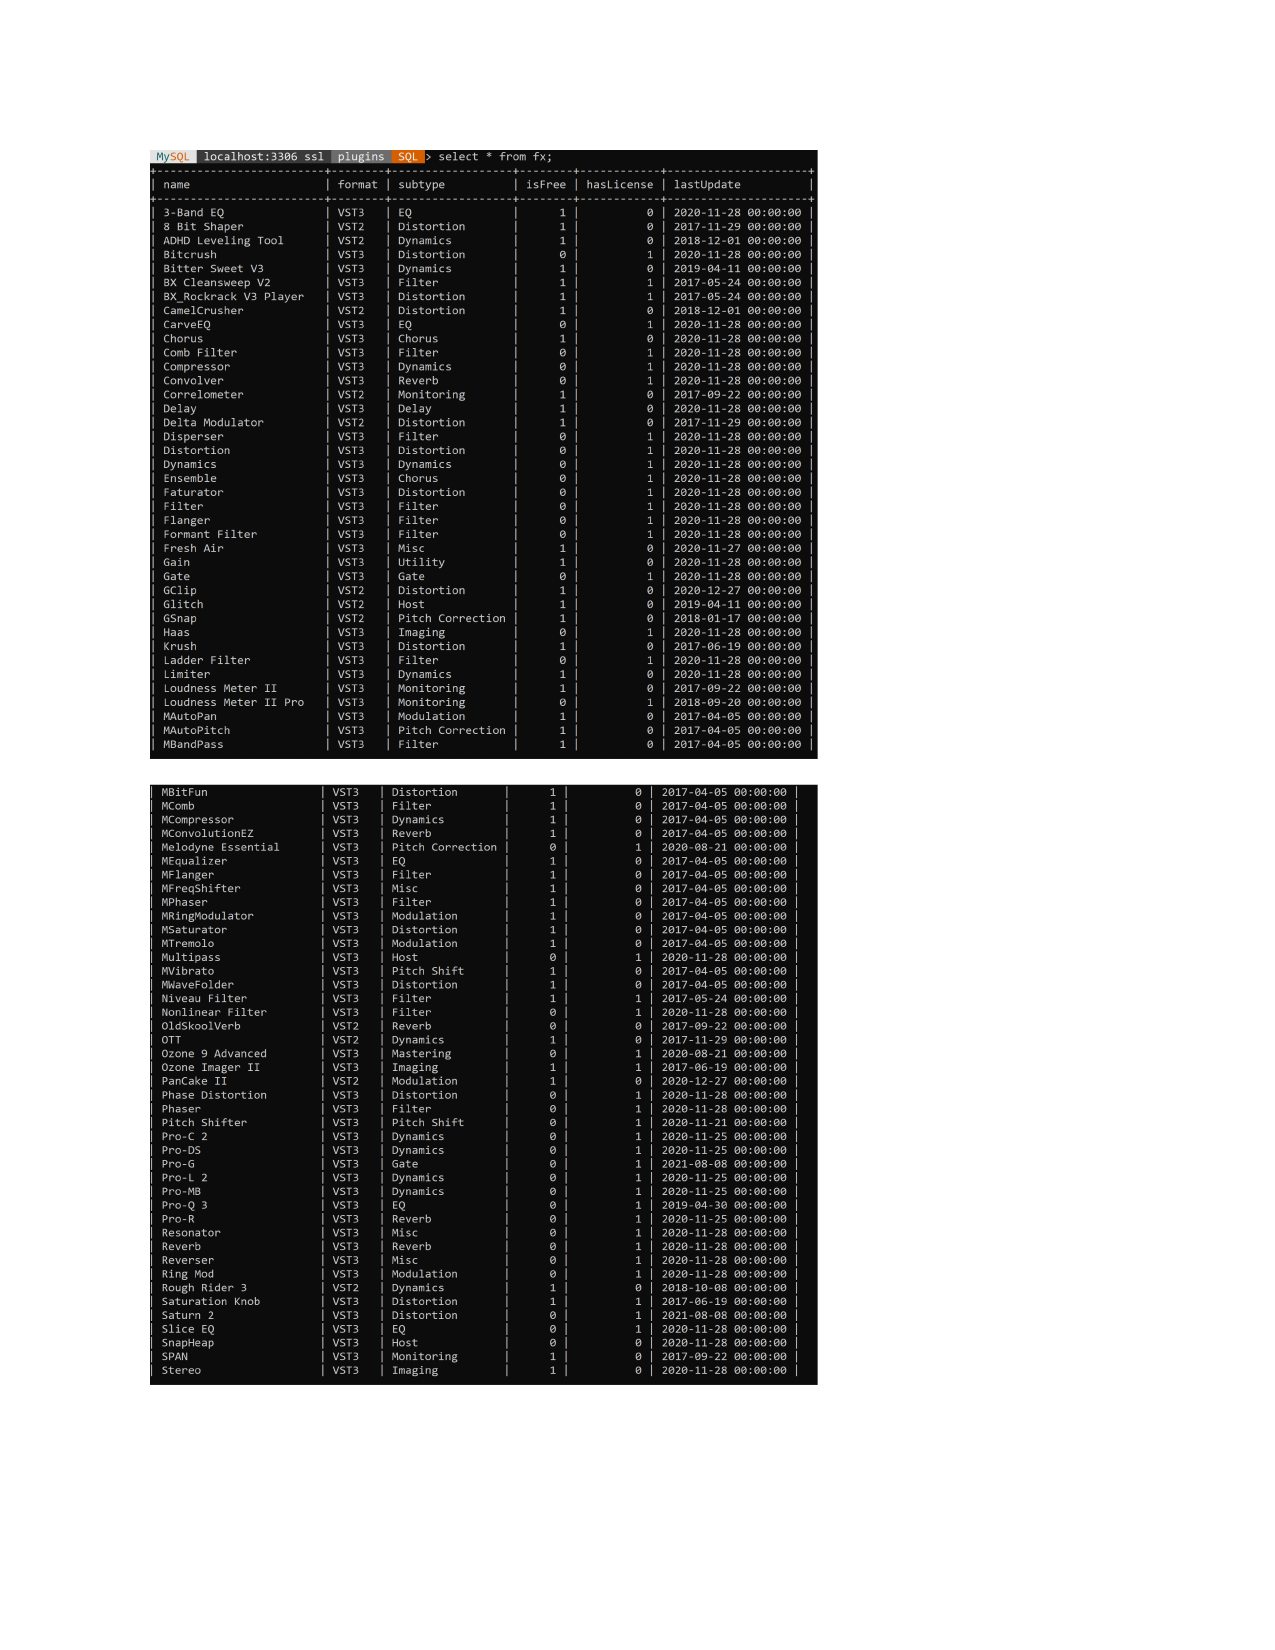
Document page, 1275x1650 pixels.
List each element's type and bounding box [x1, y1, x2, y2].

picture [150, 150, 818, 759]
picture [150, 783, 818, 1385]
